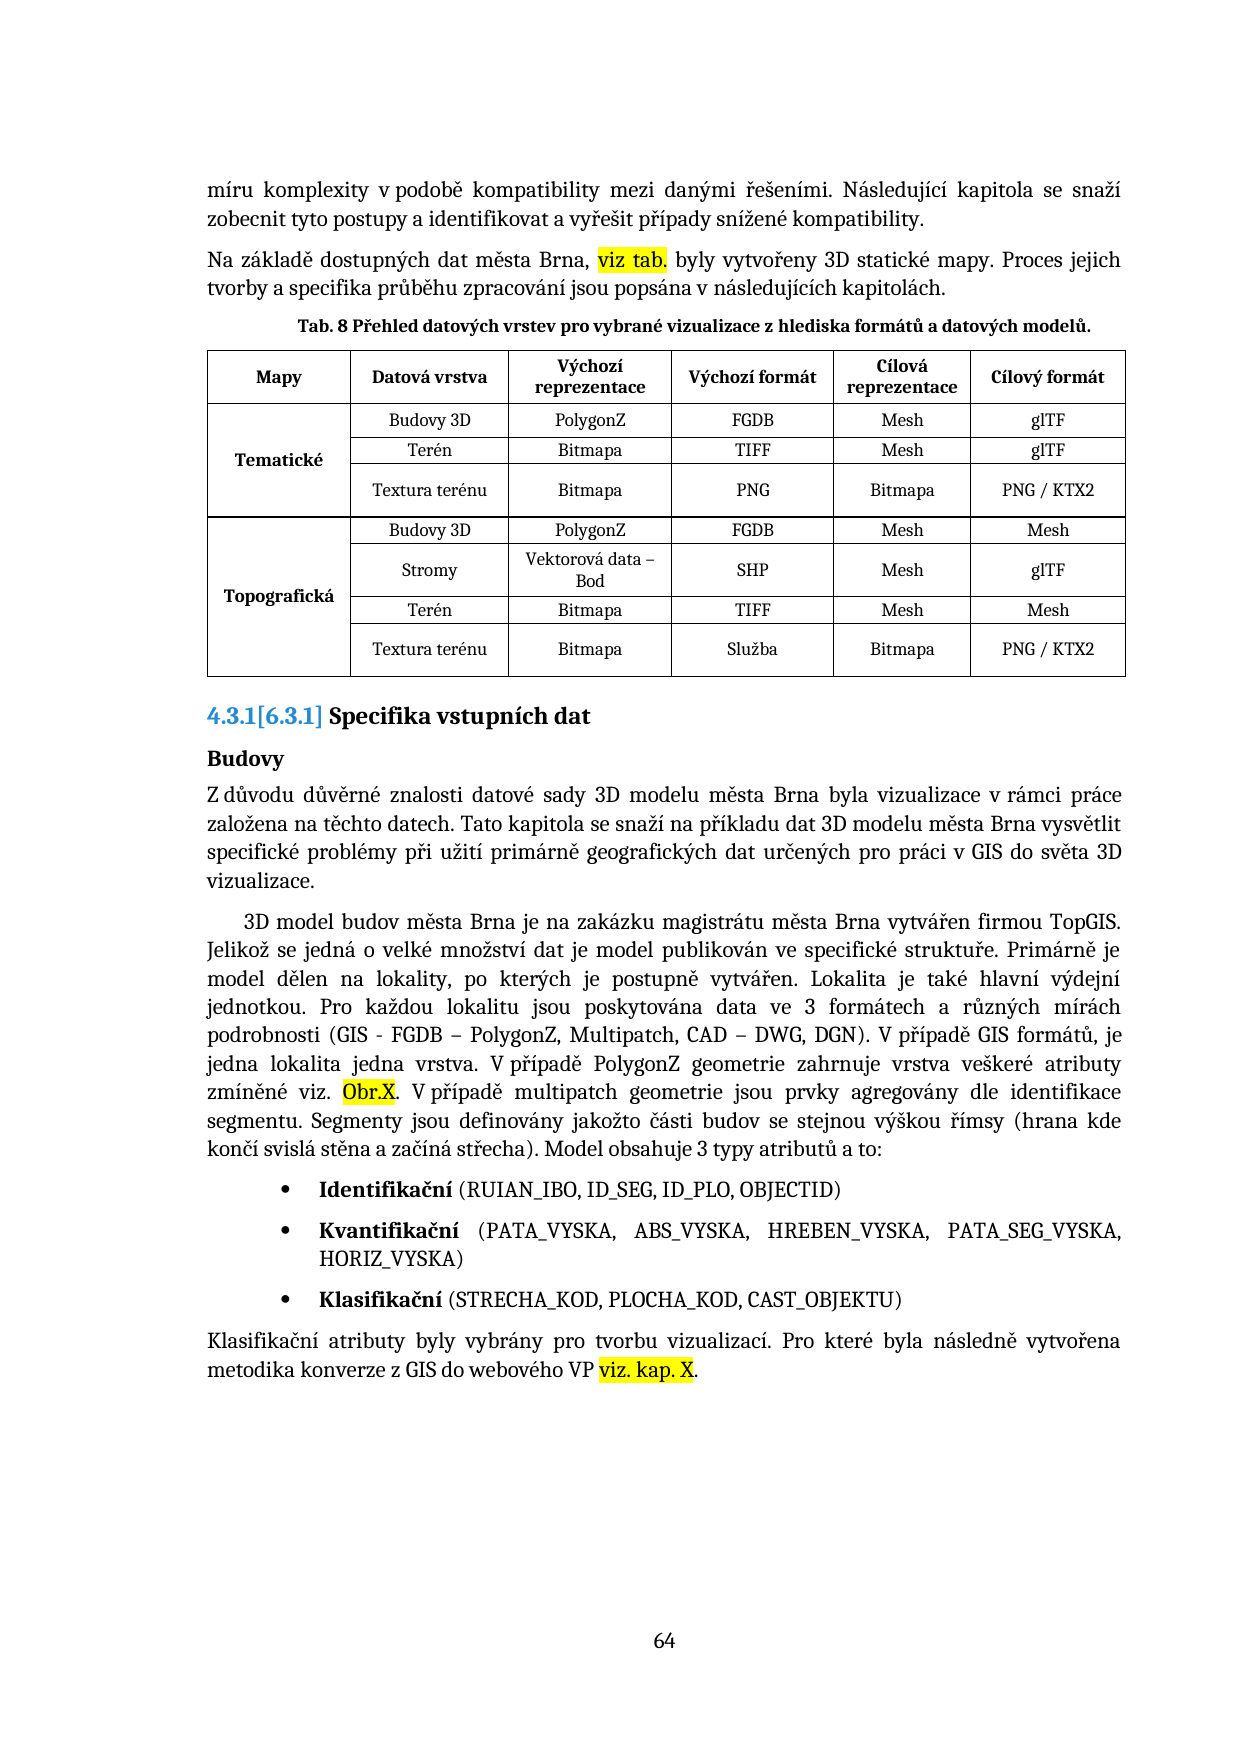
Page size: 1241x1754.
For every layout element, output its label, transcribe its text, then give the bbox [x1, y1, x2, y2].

text Tab. 8 Přehled datových vrstev pro vybrané vizualizace z hlediska formátů a datových modelů. [207, 316, 1122, 337]
table_cell Mesh [971, 597, 1125, 623]
table_header Výchozí formát [672, 351, 833, 403]
table_cell PNG / KTX2 [971, 464, 1125, 516]
table_cell Bitmapa [509, 464, 671, 516]
table_cell Bitmapa [509, 597, 671, 623]
table_cell Mesh [834, 518, 970, 543]
table_cell Budovy 3D [351, 404, 508, 437]
table_cell Vektorová data – Bod [509, 544, 671, 596]
table_header Cílová reprezentace [834, 351, 970, 403]
table_cell Textura terénu [351, 624, 508, 676]
subtitle Specifika vstupních dat [207, 702, 1122, 731]
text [207, 177, 1122, 232]
table_header Cílový formát [971, 351, 1125, 403]
table_cell PolygonZ [509, 518, 671, 543]
table_cell Stromy [351, 544, 508, 596]
table_cell Mesh [834, 544, 970, 596]
text Klasifikační atributy byly vybrány pro tvorbu vizualizací. Pro které byla následně vytvořena metodika konverze z GIS do webového VP viz. kap. X. [207, 1328, 1122, 1383]
table_cell Tematické [208, 404, 350, 516]
table_cell glTF [971, 404, 1125, 437]
table_cell Textura terénu [351, 464, 508, 516]
table_cell SHP [672, 544, 833, 596]
table_cell Služba [672, 624, 833, 676]
table_cell PNG / KTX2 [971, 624, 1125, 676]
table_cell Terén [351, 597, 508, 623]
table_header Datová vrstva [351, 351, 508, 403]
table_header Mapy [208, 351, 350, 403]
table_cell Bitmapa [834, 464, 970, 516]
table_cell Bitmapa [509, 624, 671, 676]
table_cell PNG [672, 464, 833, 516]
table_cell Bitmapa [509, 438, 671, 463]
table_cell PolygonZ [509, 404, 671, 437]
table_cell FGDB [672, 518, 833, 543]
table_cell Terén [351, 438, 508, 463]
table_cell Topografická [208, 518, 350, 676]
table_cell TIFF [672, 597, 833, 623]
table_header Výchozí reprezentace [509, 351, 671, 403]
table_cell FGDB [672, 404, 833, 437]
table_cell glTF [971, 544, 1125, 596]
table_cell Budovy 3D [351, 518, 508, 543]
table_cell Mesh [971, 518, 1125, 543]
list Identifikační (RUIAN_IBO, ID_SEG, ID_PLO, OBJECTID) [281, 1177, 1122, 1203]
text Z důvodu důvěrné znalosti datové sady 3D modelu města Brna byla vizualizace v rámci práce založena na těchto datech. Tato kapitola se snaží na příkladu dat 3D modelu města Brna vysvětlit specifické problémy při užití primárně geografických dat určených pro práci v GIS do světa 3D vizualizace. [207, 782, 1122, 894]
table_cell Mesh [834, 404, 970, 437]
list Klasifikační (STRECHA_KOD, PLOCHA_KOD, CAST_OBJEKTU) [281, 1287, 1122, 1313]
text 3D model budov města Brna je na zakázku magistrátu města Brna vytvářen firmou TopGIS. Jelikož se jedná o velké množství dat je model publikován ve specifické struktuře. Primárně je model dělen na lokality, po kterých je postupně vytvářen. Lokalita je také hlavní výdejní jednotkou. Pro každou lokalitu jsou poskytována data ve 3 formátech a různých mírách podrobnosti (GIS - FGDB – PolygonZ, Multipatch, CAD – DWG, DGN). V případě GIS formátů, je jedna lokalita jedna vrstva. V případě PolygonZ geometrie zahrnuje vrstva veškeré atributy zmíněné viz. Obr.X. V případě multipatch geometrie jsou prvky agregovány dle identifikace segmentu. Segmenty jsou definovány jakožto části budov se stejnou výškou římsy (hrana kde končí svislá stěna a začíná střecha). Model obsahuje 3 typy atributů a to: [207, 908, 1122, 1162]
table_cell glTF [971, 438, 1125, 463]
table_cell Mesh [834, 597, 970, 623]
text Budovy [207, 745, 1122, 772]
text Na základě dostupných dat města Brna, viz tab. byly vytvořeny 3D statické mapy. Proces jejich tvorby a specifika průběhu zpracování jsou popsána v následujících kapitolách. [207, 247, 1122, 301]
table_cell TIFF [672, 438, 833, 463]
list Kvantifikační (PATA_VYSKA, ABS_VYSKA, HREBEN_VYSKA, PATA_SEG_VYSKA, HORIZ_VYSKA) [281, 1218, 1122, 1273]
table_cell Bitmapa [834, 624, 970, 676]
table_cell Mesh [834, 438, 970, 463]
